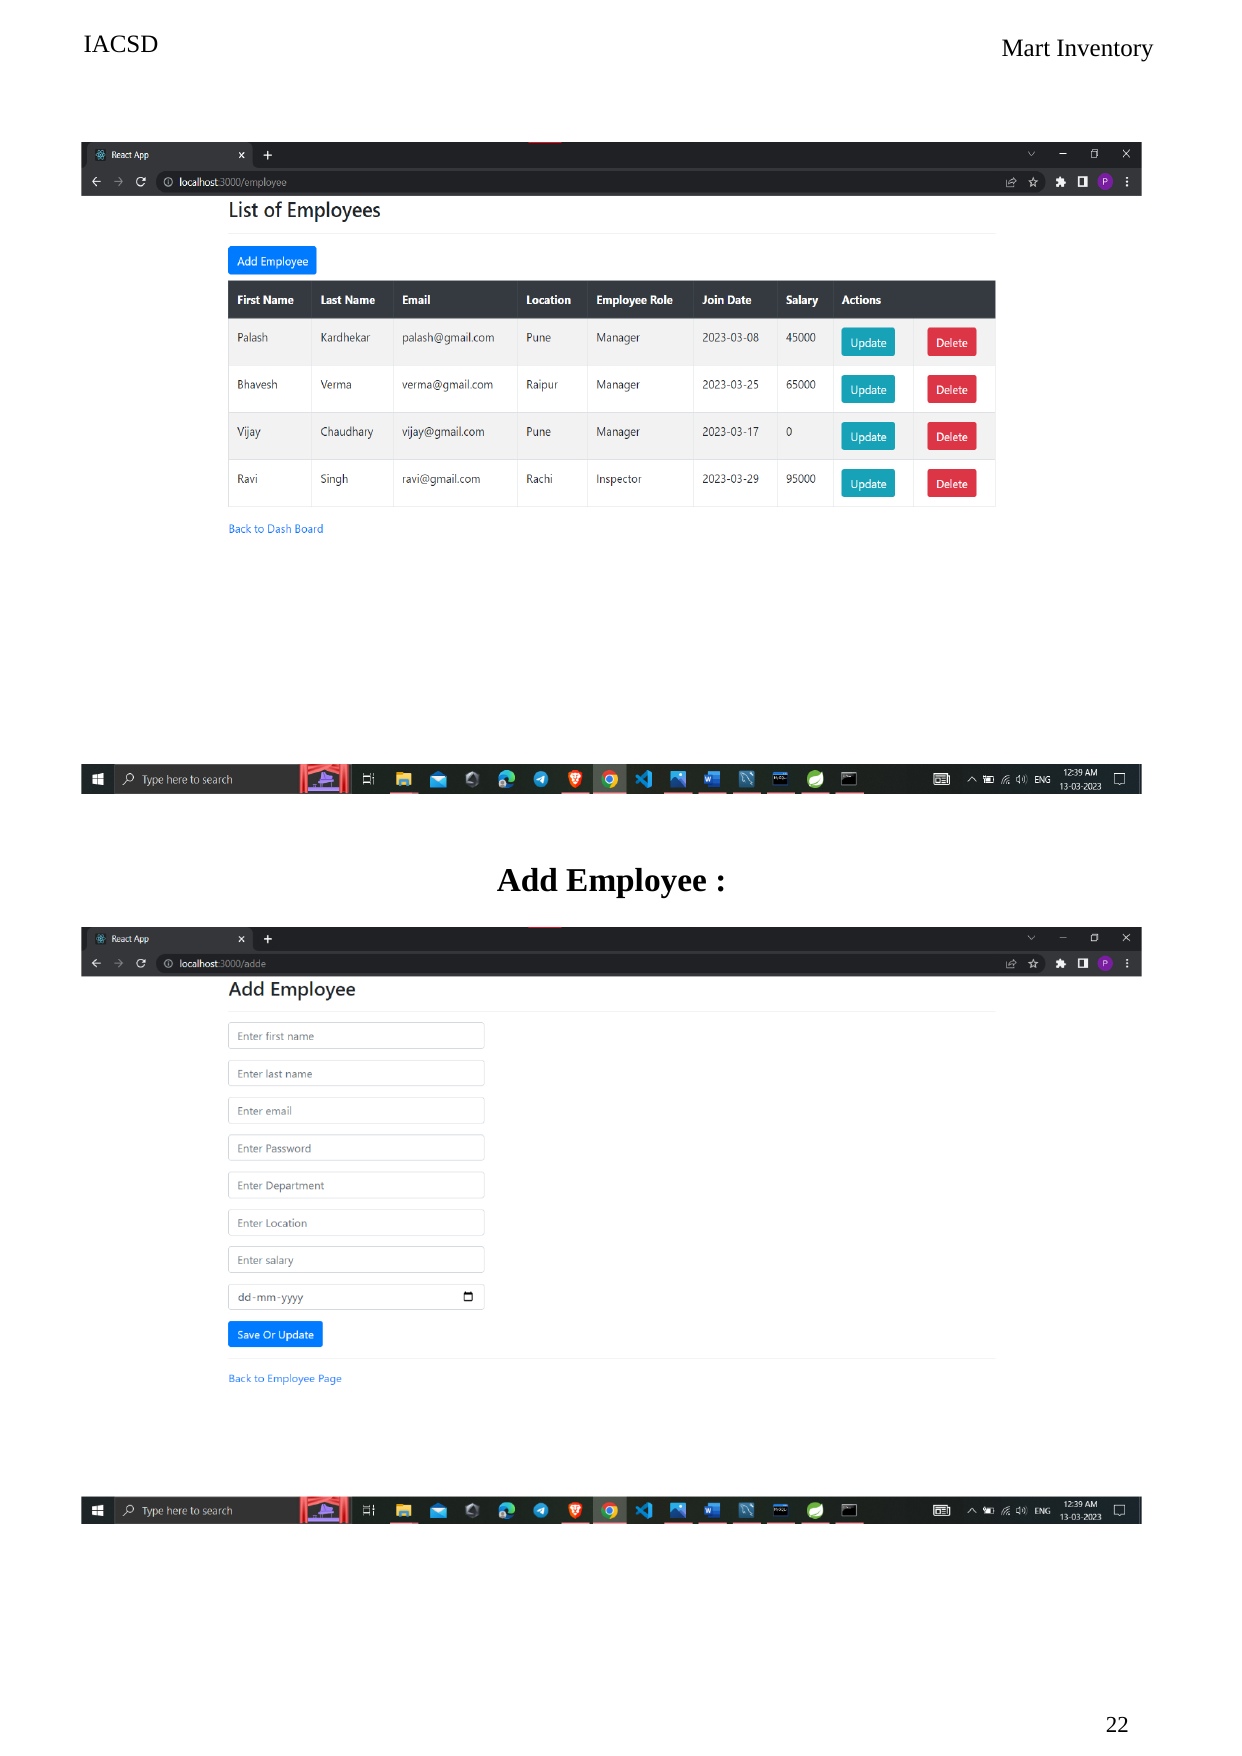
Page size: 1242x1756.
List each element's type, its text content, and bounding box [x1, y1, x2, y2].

picture [81, 142, 1142, 794]
picture [81, 927, 1142, 1524]
text Add Employee : [81, 861, 1142, 899]
